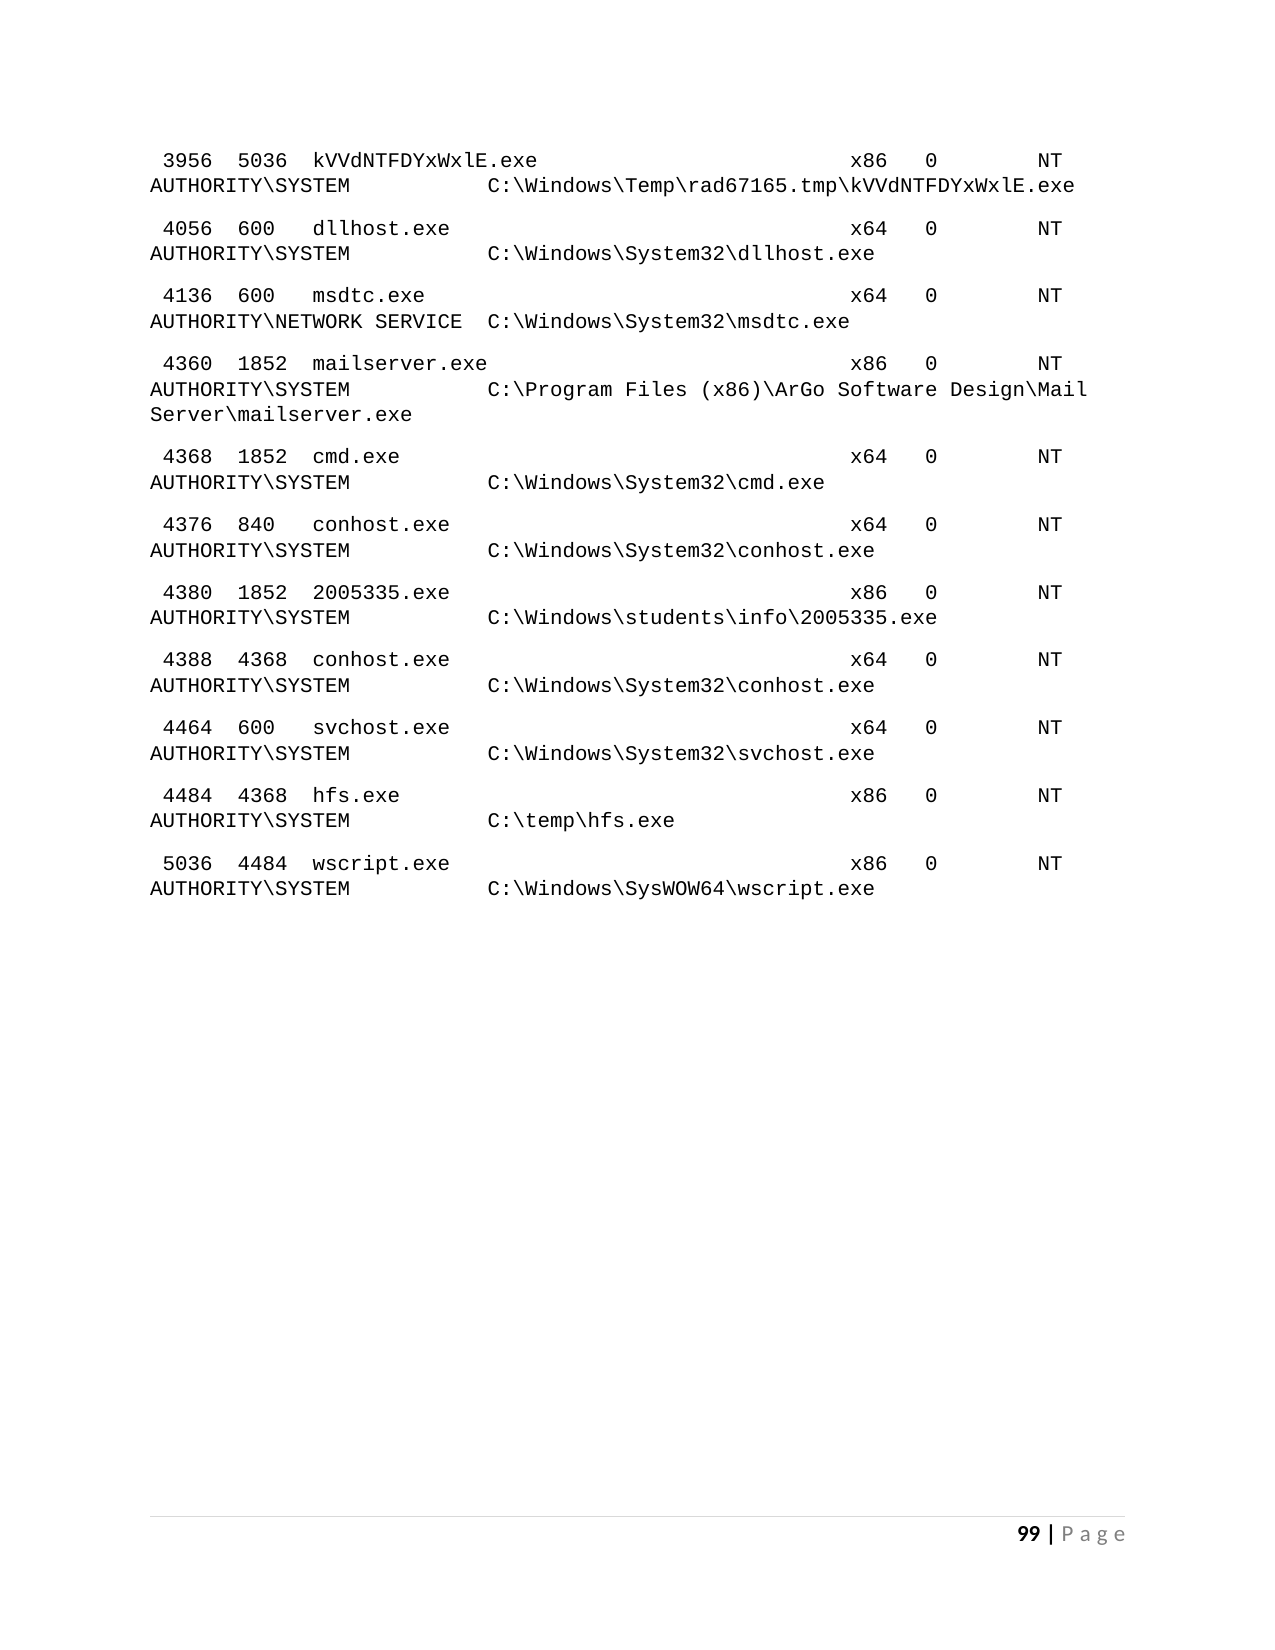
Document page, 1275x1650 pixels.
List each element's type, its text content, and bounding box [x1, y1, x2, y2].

text 4360 1852 mailserver.exe x86 0 NT AUTHORITY\SYSTEM C:\Program Files (x86)\ArGo Software Design\Mail Server\mailserver.exe [150, 353, 1125, 428]
text 4056 600 dllhost.exe x64 0 NT AUTHORITY\SYSTEM C:\Windows\System32\dllhost.exe [150, 218, 1125, 267]
text 4388 4368 conhost.exe x64 0 NT AUTHORITY\SYSTEM C:\Windows\System32\conhost.exe [150, 649, 1125, 699]
text 4464 600 svchost.exe x64 0 NT AUTHORITY\SYSTEM C:\Windows\System32\svchost.exe [150, 717, 1125, 766]
text 3956 5036 kVVdNTFDYxWxlE.exe x86 0 NT AUTHORITY\SYSTEM C:\Windows\Temp\rad67165.tmp\kVVdNTFDYxWxlE.exe [150, 150, 1125, 199]
text 4376 840 conhost.exe x64 0 NT AUTHORITY\SYSTEM C:\Windows\System32\conhost.exe [150, 514, 1125, 563]
text 4136 600 msdtc.exe x64 0 NT AUTHORITY\NETWORK SERVICE C:\Windows\System32\msdtc.exe [150, 285, 1125, 334]
text 4368 1852 cmd.exe x64 0 NT AUTHORITY\SYSTEM C:\Windows\System32\cmd.exe [150, 446, 1125, 496]
text 5036 4484 wscript.exe x86 0 NT AUTHORITY\SYSTEM C:\Windows\SysWOW64\wscript.exe [150, 853, 1125, 902]
text 4484 4368 hfs.exe x86 0 NT AUTHORITY\SYSTEM C:\temp\hfs.exe [150, 785, 1125, 834]
text 4380 1852 2005335.exe x86 0 NT AUTHORITY\SYSTEM C:\Windows\students\info\2005335.exe [150, 582, 1125, 631]
